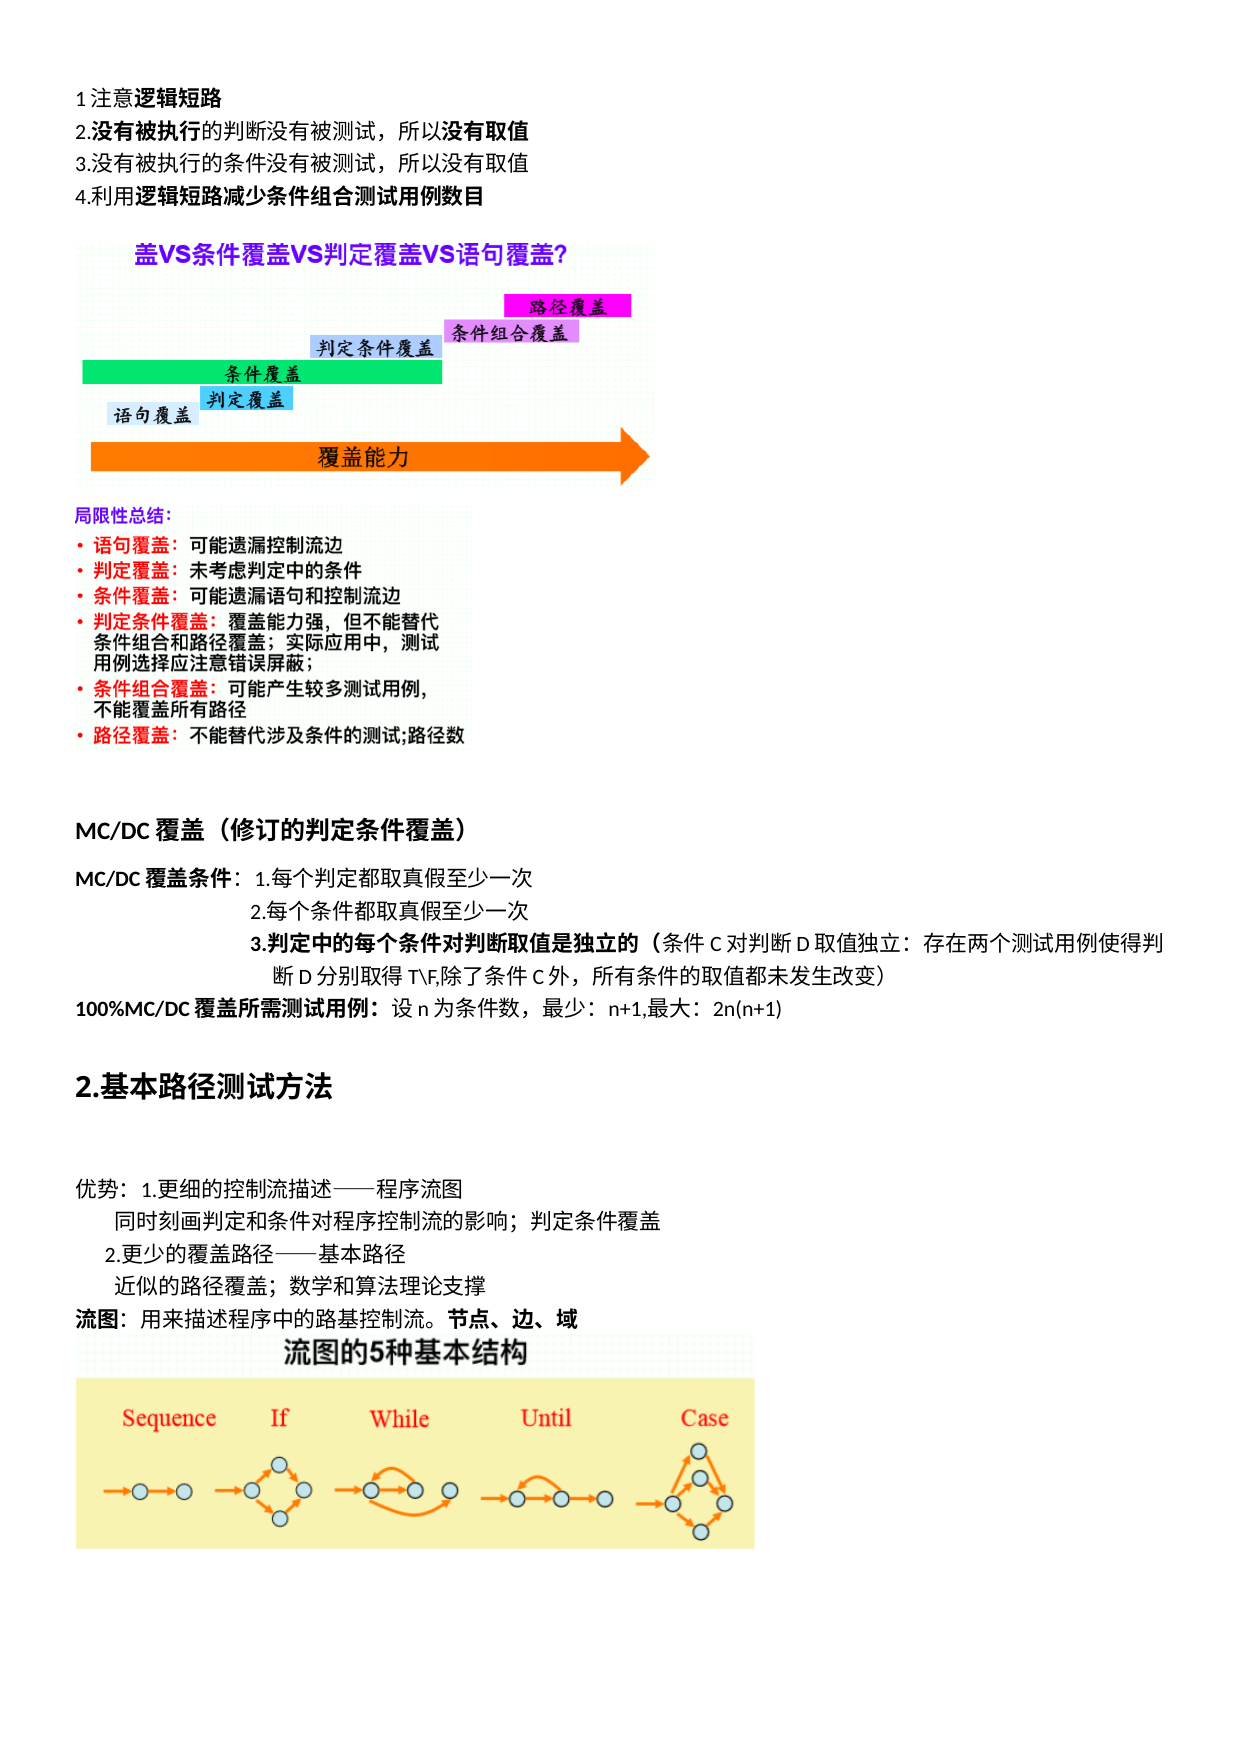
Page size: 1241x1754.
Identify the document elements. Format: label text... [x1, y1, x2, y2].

text 优势：1.更细的控制流描述——程序流图 [75, 1171, 1165, 1204]
text 同时刻画判定和条件对程序控制流的影响；判定条件覆盖 [75, 1204, 1165, 1236]
text 100%MC/DC覆盖所需测试用例：设n为条件数，最少：n+1,最大：2n(n+1) [75, 991, 1165, 1023]
text 3.没有被执行的条件没有被测试，所以没有取值 [75, 146, 1165, 178]
text 近似的路径覆盖；数学和算法理论支撑 [75, 1269, 1165, 1301]
text 2.更少的覆盖路径——基本路径 [75, 1236, 1165, 1269]
text 1注意逻辑短路 [75, 81, 1165, 113]
text MC/DC覆盖条件：1.每个判定都取真假至少一次 [75, 861, 1165, 893]
subtitle 2.基本路径测试方法 [75, 1052, 1165, 1117]
text 2.每个条件都取真假至少一次 [75, 893, 1165, 926]
text 流图：用来描述程序中的路基控制流。节点、边、域 [75, 1301, 1165, 1334]
text 3.判定中的每个条件对判断取值是独立的（条件C对判断D取值独立：存在两个测试用例使得判断D分别取得T\F,除了条件C外，所有条件的取值都未发生改变） [250, 926, 1165, 991]
text MC/DC覆盖（修订的判定条件覆盖） [75, 796, 1165, 861]
text 2.没有被执行的判断没有被测试，所以没有取值 [75, 113, 1165, 146]
text 4.利用逻辑短路减少条件组合测试用例数目 [75, 178, 1165, 211]
